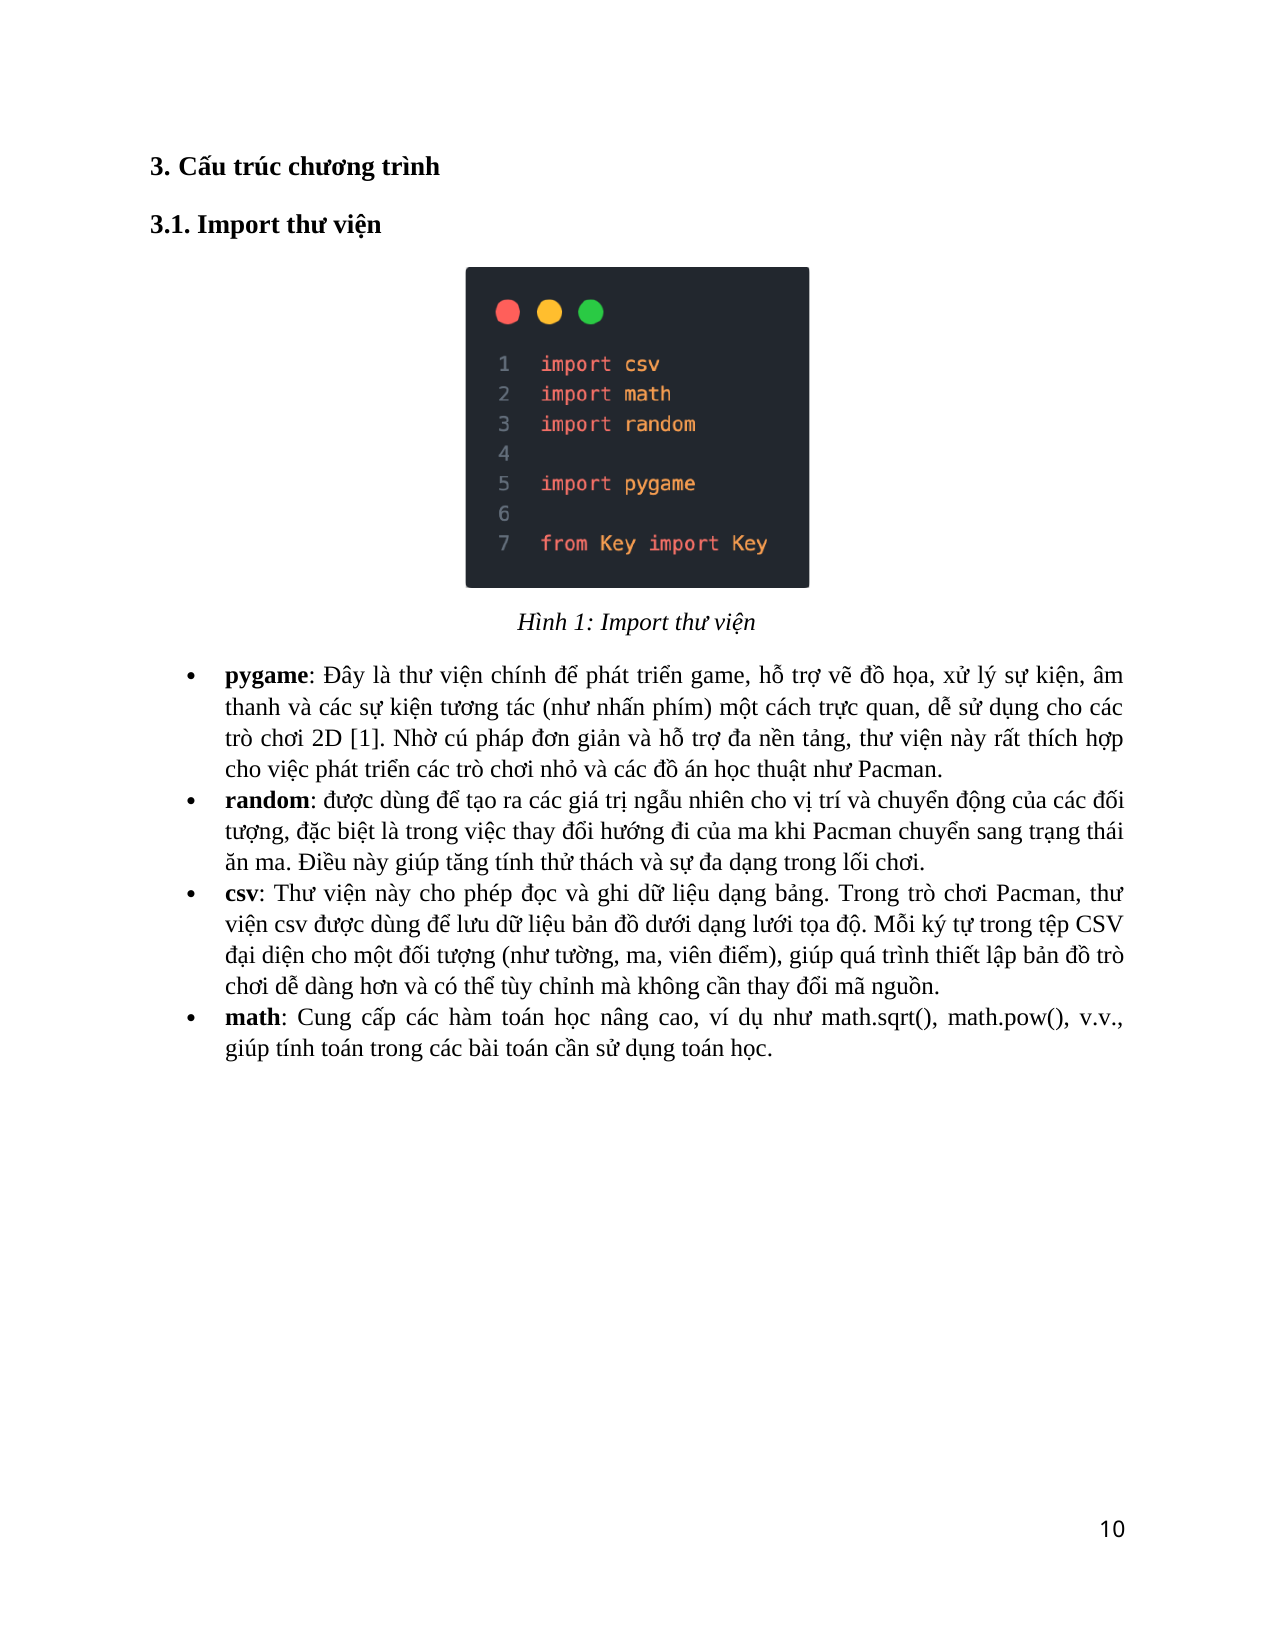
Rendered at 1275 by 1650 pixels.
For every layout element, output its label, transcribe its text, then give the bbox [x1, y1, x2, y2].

subtitle Cấu trúc chương trình [150, 150, 1125, 181]
text Hình 1: Import thư viện [150, 607, 1125, 636]
list random: được dùng để tạo ra các giá trị ngẫu nhiên cho vị trí và chuyển động của các đối tượng, đặc biệt là trong việc thay đổi hướng đi của ma khi Pacman chuyển sang trạng thái ăn ma. Điều này giúp tăng tính thử thách và sự đa dạng trong lối chơi. [187, 785, 1125, 876]
list pygame: Đây là thư viện chính để phát triển game, hỗ trợ vẽ đồ họa, xử lý sự kiện, âm thanh và các sự kiện tương tác (như nhấn phím) một cách trực quan, dễ sử dụng cho các trò chơi 2D . Nhờ cú pháp đơn giản và hỗ trợ đa nền tảng, thư viện này rất thích hợp cho việc phát triển các trò chơi nhỏ và các đồ án học thuật như Pacman. [187, 661, 1125, 782]
picture [465, 267, 810, 588]
list math: Cung cấp các hàm toán học nâng cao, ví dụ như math.sqrt(), math.pow(), v.v., giúp tính toán trong các bài toán cần sử dụng toán học. [187, 1002, 1125, 1062]
list csv: Thư viện này cho phép đọc và ghi dữ liệu dạng bảng. Trong trò chơi Pacman, thư viện csv được dùng để lưu dữ liệu bản đồ dưới dạng lưới tọa độ. Mỗi ký tự trong tệp CSV đại diện cho một đối tượng (như tường, ma, viên điểm), giúp quá trình thiết lập bản đồ trò chơi dễ dàng hơn và có thể tùy chỉnh mà không cần thay đổi mã nguồn. [187, 878, 1125, 1000]
subtitle Import thư viện [150, 208, 1125, 240]
